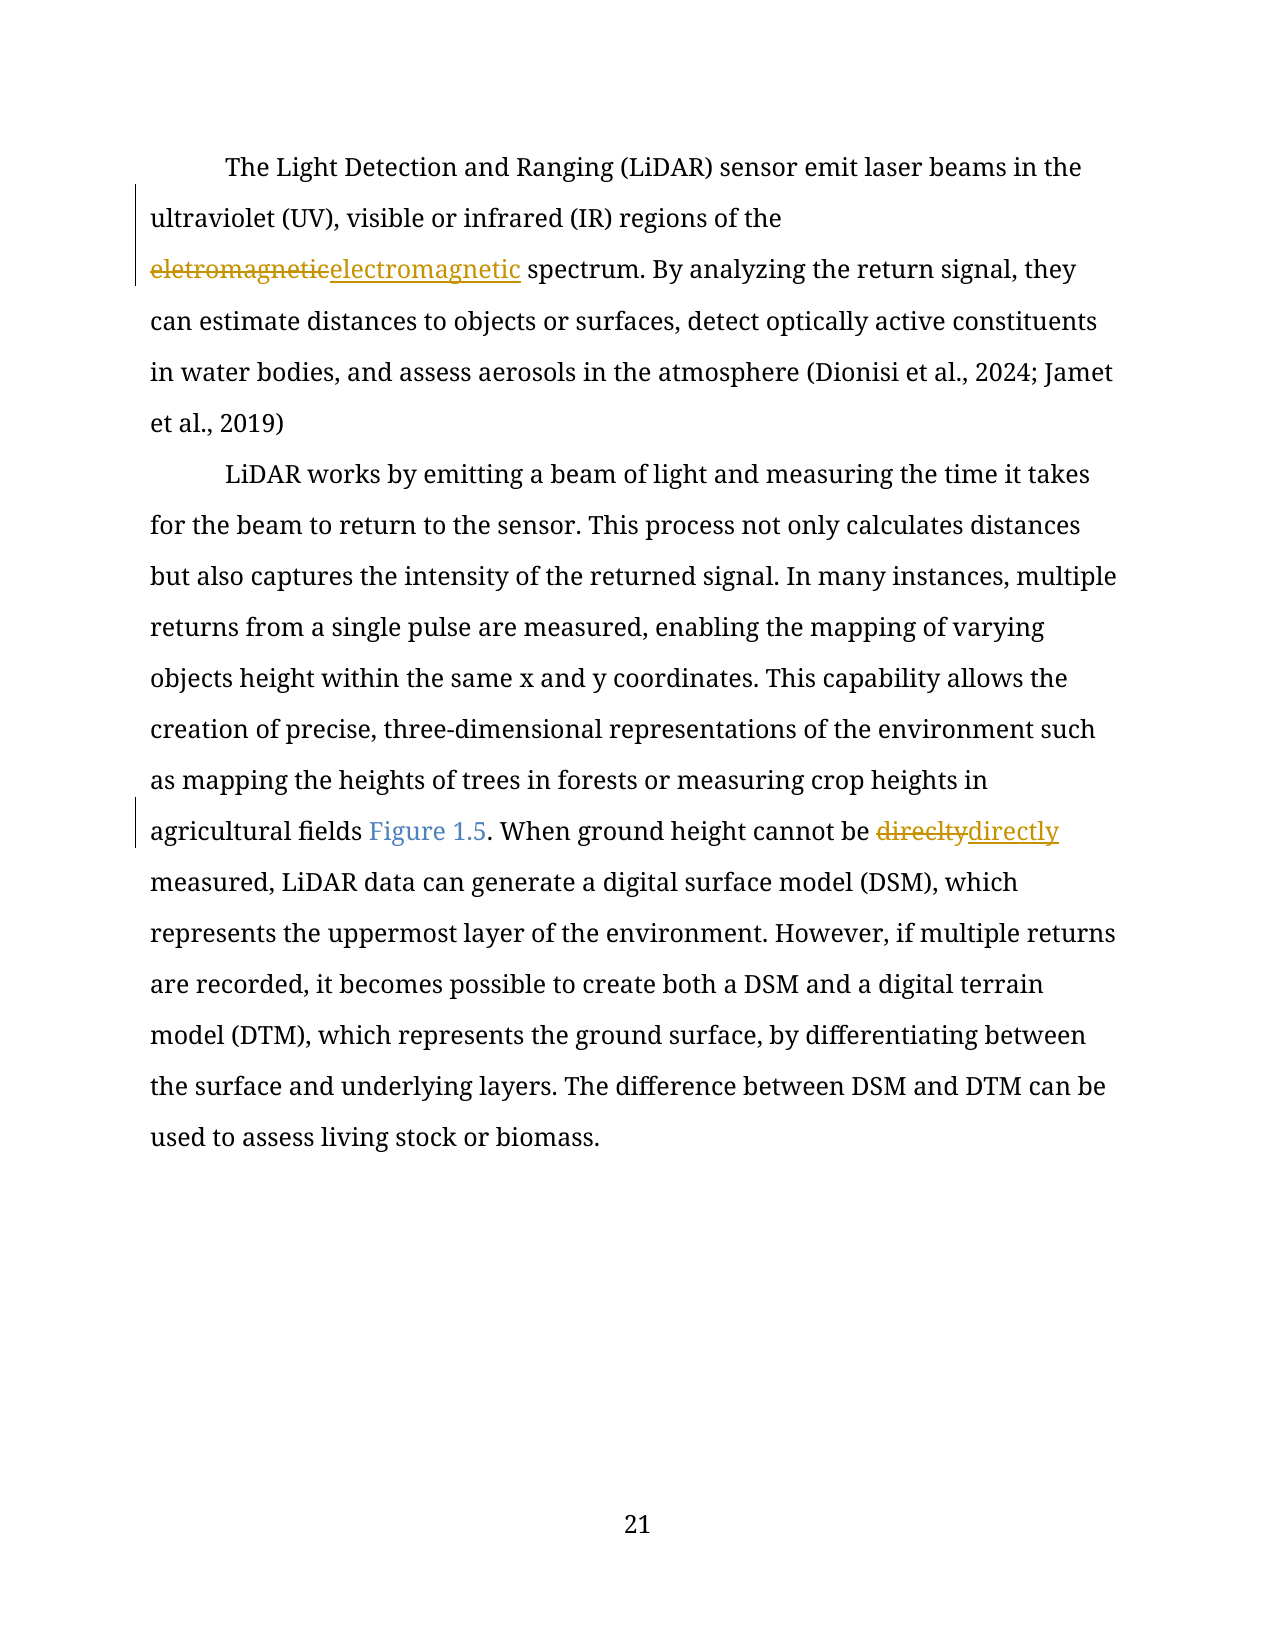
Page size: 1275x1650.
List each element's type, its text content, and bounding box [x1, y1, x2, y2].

text The Light Detection and Ranging (LiDAR) sensor emit laser beams in the ultraviolet (UV), visible or infrared (IR) regions of the spectrum. By analyzing the return signal, they can estimate distances to objects or surfaces, detect optically active constituents in water bodies, and assess aerosols in the atmosphere (Dionisi et al., 2024; Jamet et al., 2019) [150, 150, 1125, 439]
text LiDAR works by emitting a beam of light and measuring the time it takes for the beam to return to the sensor. This process not only calculates distances but also captures the intensity of the returned signal. In many instances, multiple returns from a single pulse are measured, enabling the mapping of varying objects height within the same x and y coordinates. This capability allows the creation of precise, three-dimensional representations of the environment such as mapping the heights of trees in forests or measuring crop heights in agricultural fields Figure 1.5. When ground height cannot be measured, LiDAR data can generate a digital surface model (DSM), which represents the uppermost layer of the environment. However, if multiple returns are recorded, it becomes possible to create both a DSM and a digital terrain model (DTM), which represents the ground surface, by differentiating between the surface and underlying layers. The difference between DSM and DTM can be used to assess living stock or biomass. [150, 456, 1125, 1154]
